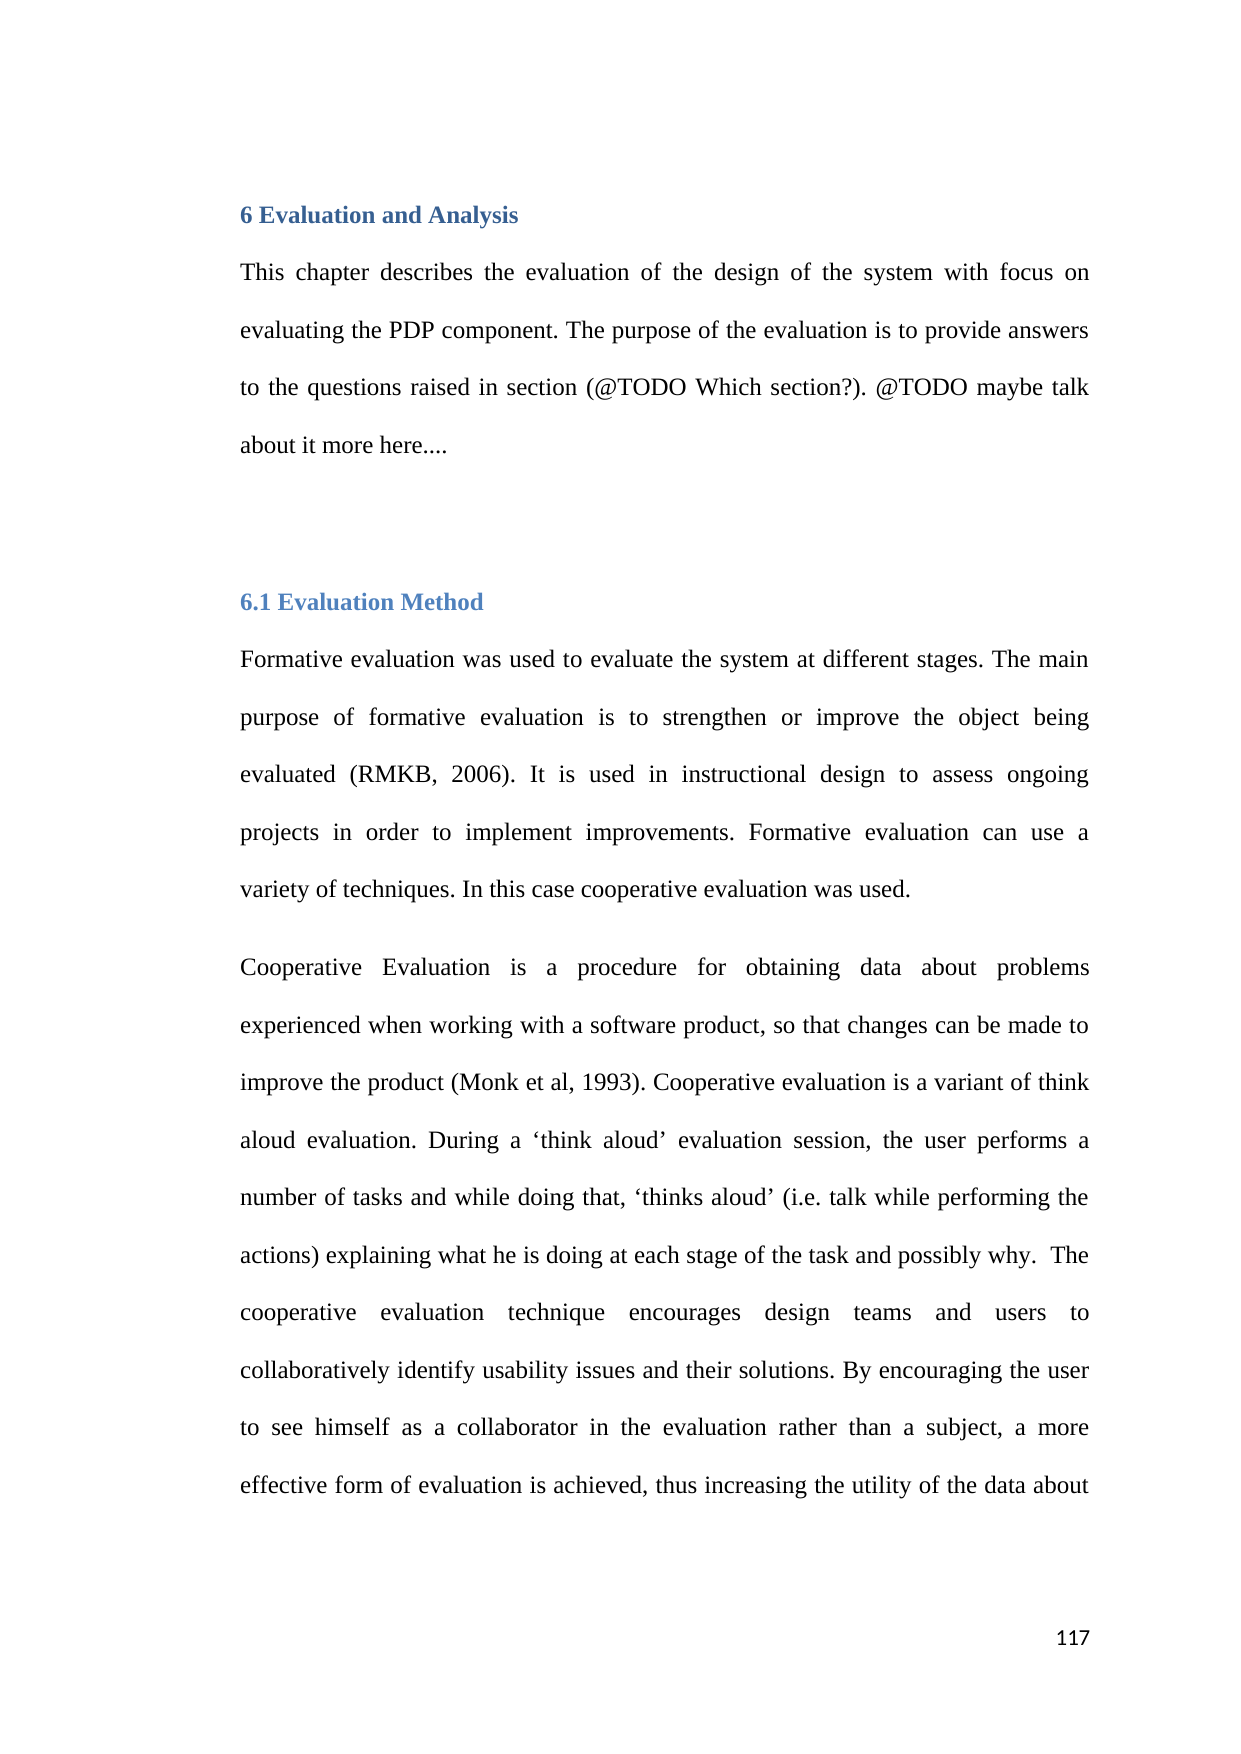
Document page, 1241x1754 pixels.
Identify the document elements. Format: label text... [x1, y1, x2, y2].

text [240, 952, 1090, 1499]
text Formative evaluation was used to evaluate the system at different stages. The main purpose of formative evaluation is to strengthen or improve the object being evaluated (RMKB, 2006). It is used in instructional design to assess ongoing projects in order to implement improvements. Formative evaluation can use a variety of techniques. In this case cooperative evaluation was used. [240, 644, 1090, 903]
subtitle 6 Evaluation and Analysis [240, 200, 1090, 229]
subtitle 6.1 Evaluation Method [240, 587, 1090, 615]
text This chapter describes the evaluation of the design of the system with focus on evaluating the PDP component. The purpose of the evaluation is to provide answers to the questions raised in section (@TODO Which section?). @TODO maybe talk about it more here.... [240, 257, 1090, 459]
